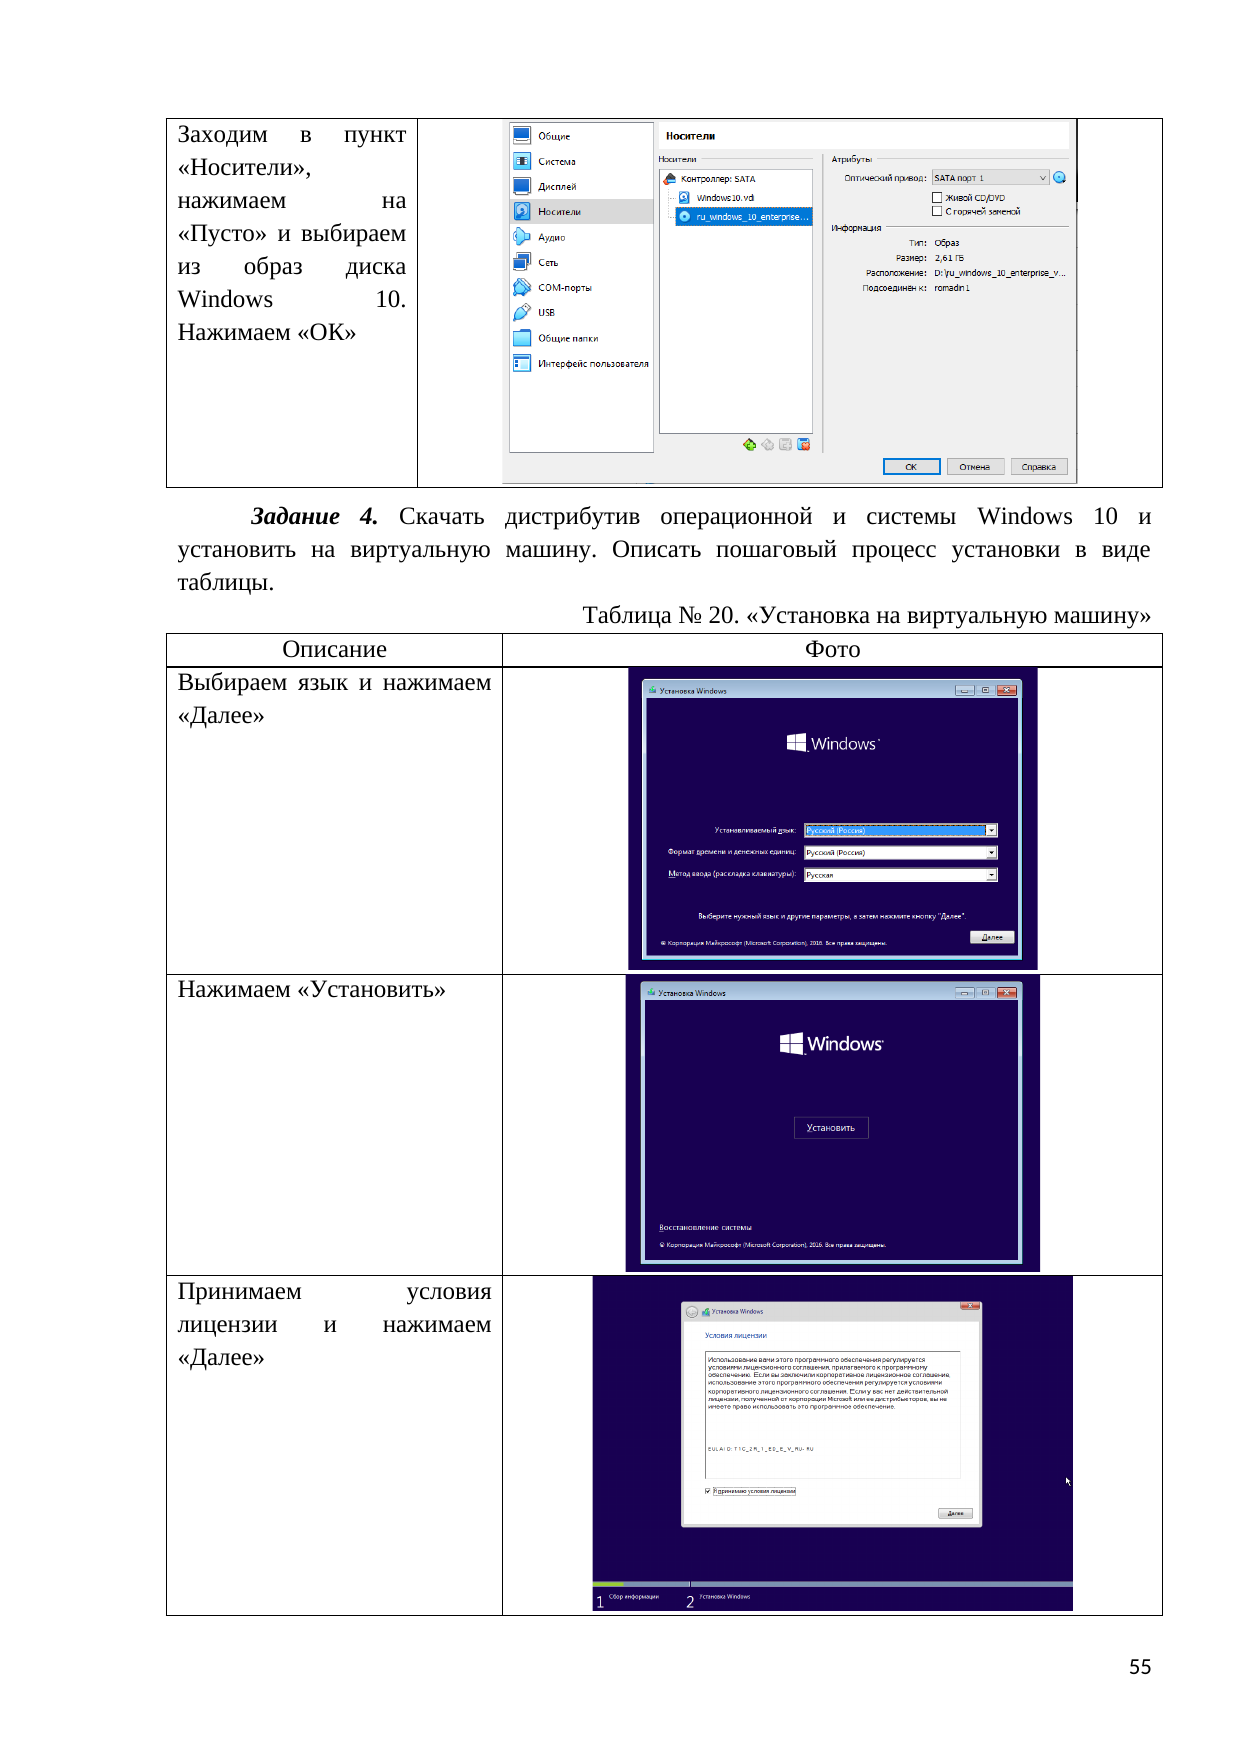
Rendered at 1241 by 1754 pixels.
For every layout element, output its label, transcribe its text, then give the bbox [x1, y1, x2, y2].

table_cell [418, 119, 1162, 487]
table_cell Выбираем язык и нажимаем «Далее» [167, 668, 502, 973]
text Таблица № 20. «Установка на виртуальную машину» [177, 600, 1152, 628]
picture [592, 1276, 1073, 1611]
table_cell Нажимаем «Установить» [167, 975, 502, 1275]
table_cell Принимаем условия лицензии и нажимаем «Далее» [167, 1276, 502, 1614]
table_cell [503, 1276, 1162, 1614]
table_header Описание [167, 634, 502, 666]
picture [502, 119, 1078, 484]
table_header Фото [503, 634, 1162, 666]
text Задание 4. Скачать дистрибутив операционной и системы Windows 10 и установить на виртуальную машину. Описать пошаговый процесс установки в виде таблицы. [177, 501, 1152, 596]
table_cell Заходим в пункт «Носители», нажимаем на «Пусто» и выбираем из образ диска Windows 10. Нажимаем «ОК» [167, 119, 417, 487]
table_cell [503, 668, 1162, 973]
picture [628, 667, 1038, 970]
picture [625, 974, 1041, 1272]
table_cell [503, 975, 1162, 1275]
